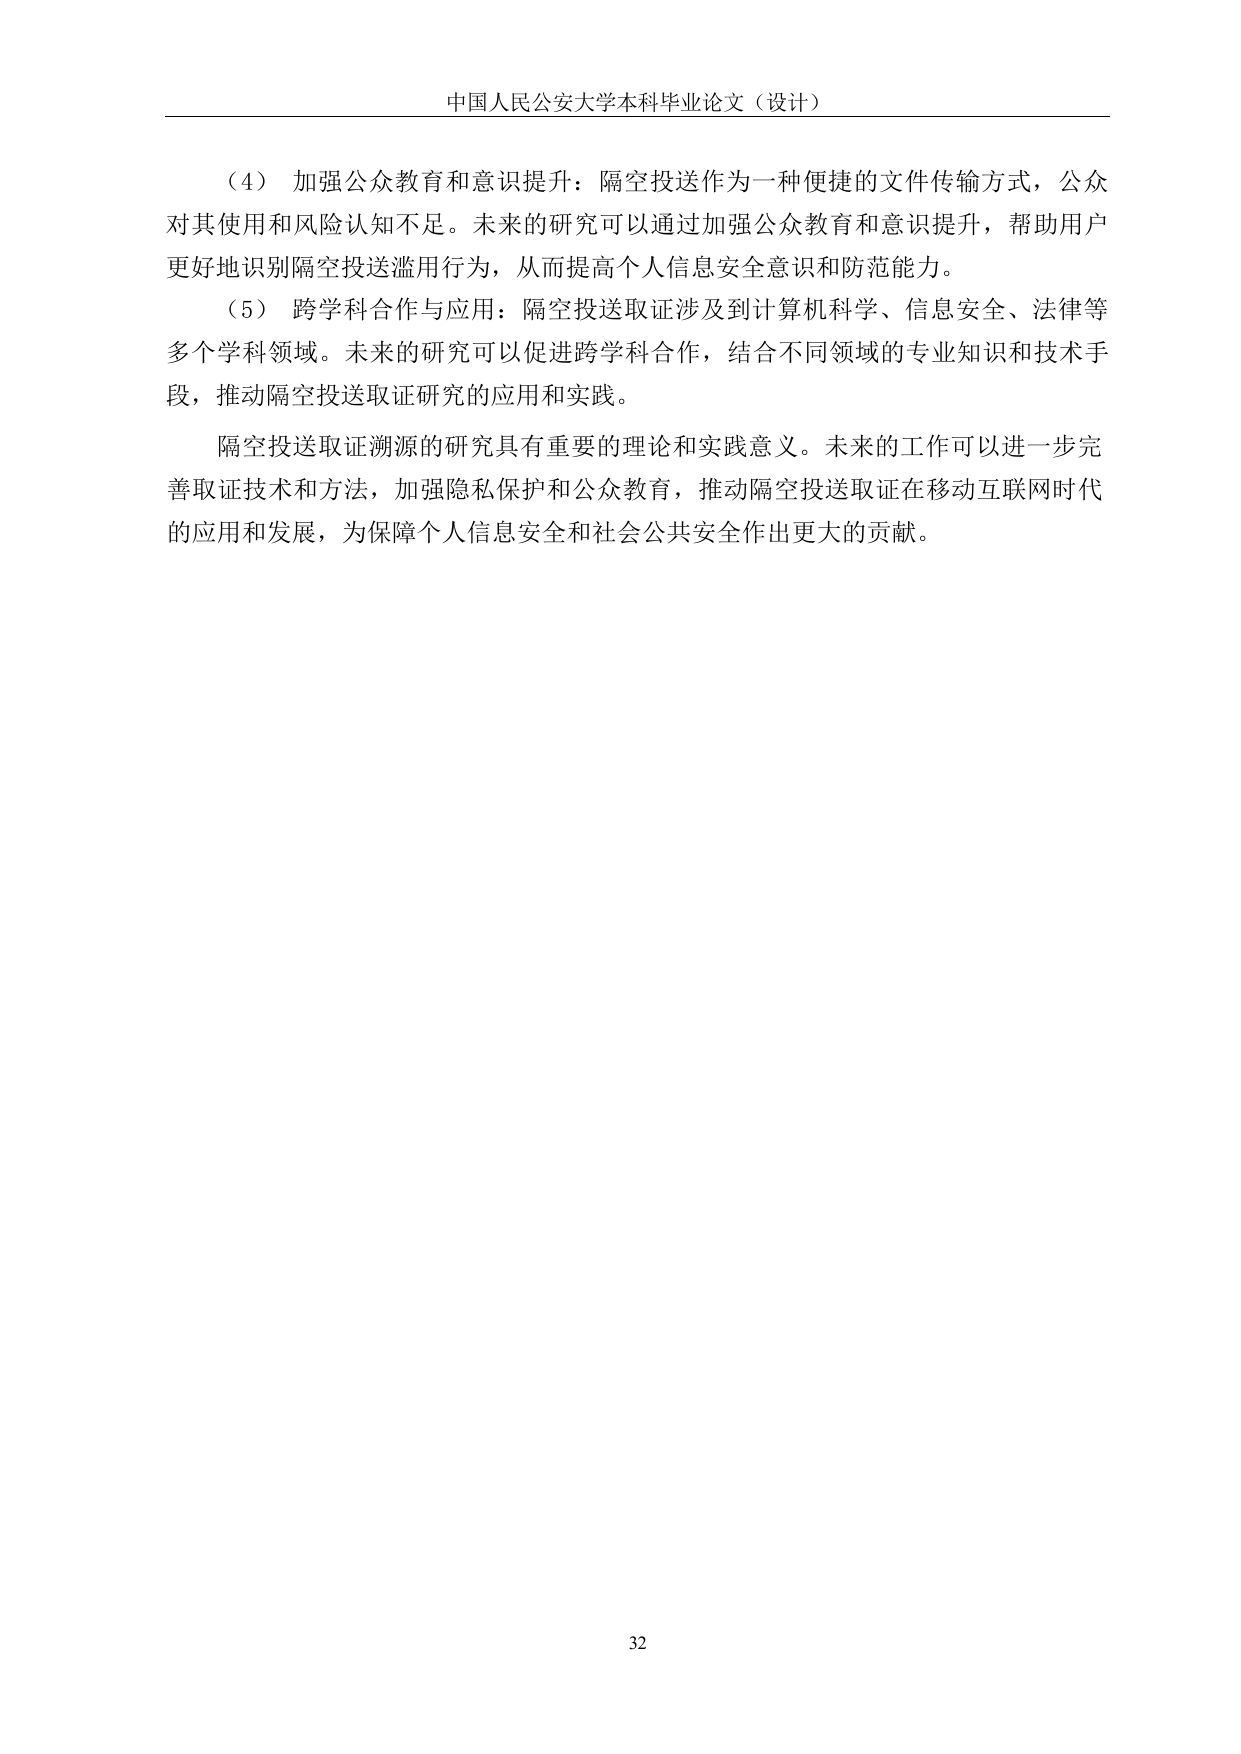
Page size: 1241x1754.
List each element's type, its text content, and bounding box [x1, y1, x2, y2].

text 隔空投送取证溯源的研究具有重要的理论和实践意义。未来的工作可以进一步完善取证技术和方法，加强隐私保护和公众教育，推动隔空投送取证在移动互联网时代的应用和发展，为保障个人信息安全和社会公共安全作出更大的贡献。 [166, 430, 1104, 544]
text （4） 加强公众教育和意识提升：隔空投送作为一种便捷的文件传输方式，公众对其使用和风险认知不足。未来的研究可以通过加强公众教育和意识提升，帮助用户更好地识别隔空投送滥用行为，从而提高个人信息安全意识和防范能力。 [165, 165, 1110, 279]
text （5） 跨学科合作与应用：隔空投送取证涉及到计算机科学、信息安全、法律等多个学科领域。未来的研究可以促进跨学科合作，结合不同领域的专业知识和技术手段，推动隔空投送取证研究的应用和实践。 [165, 294, 1110, 408]
